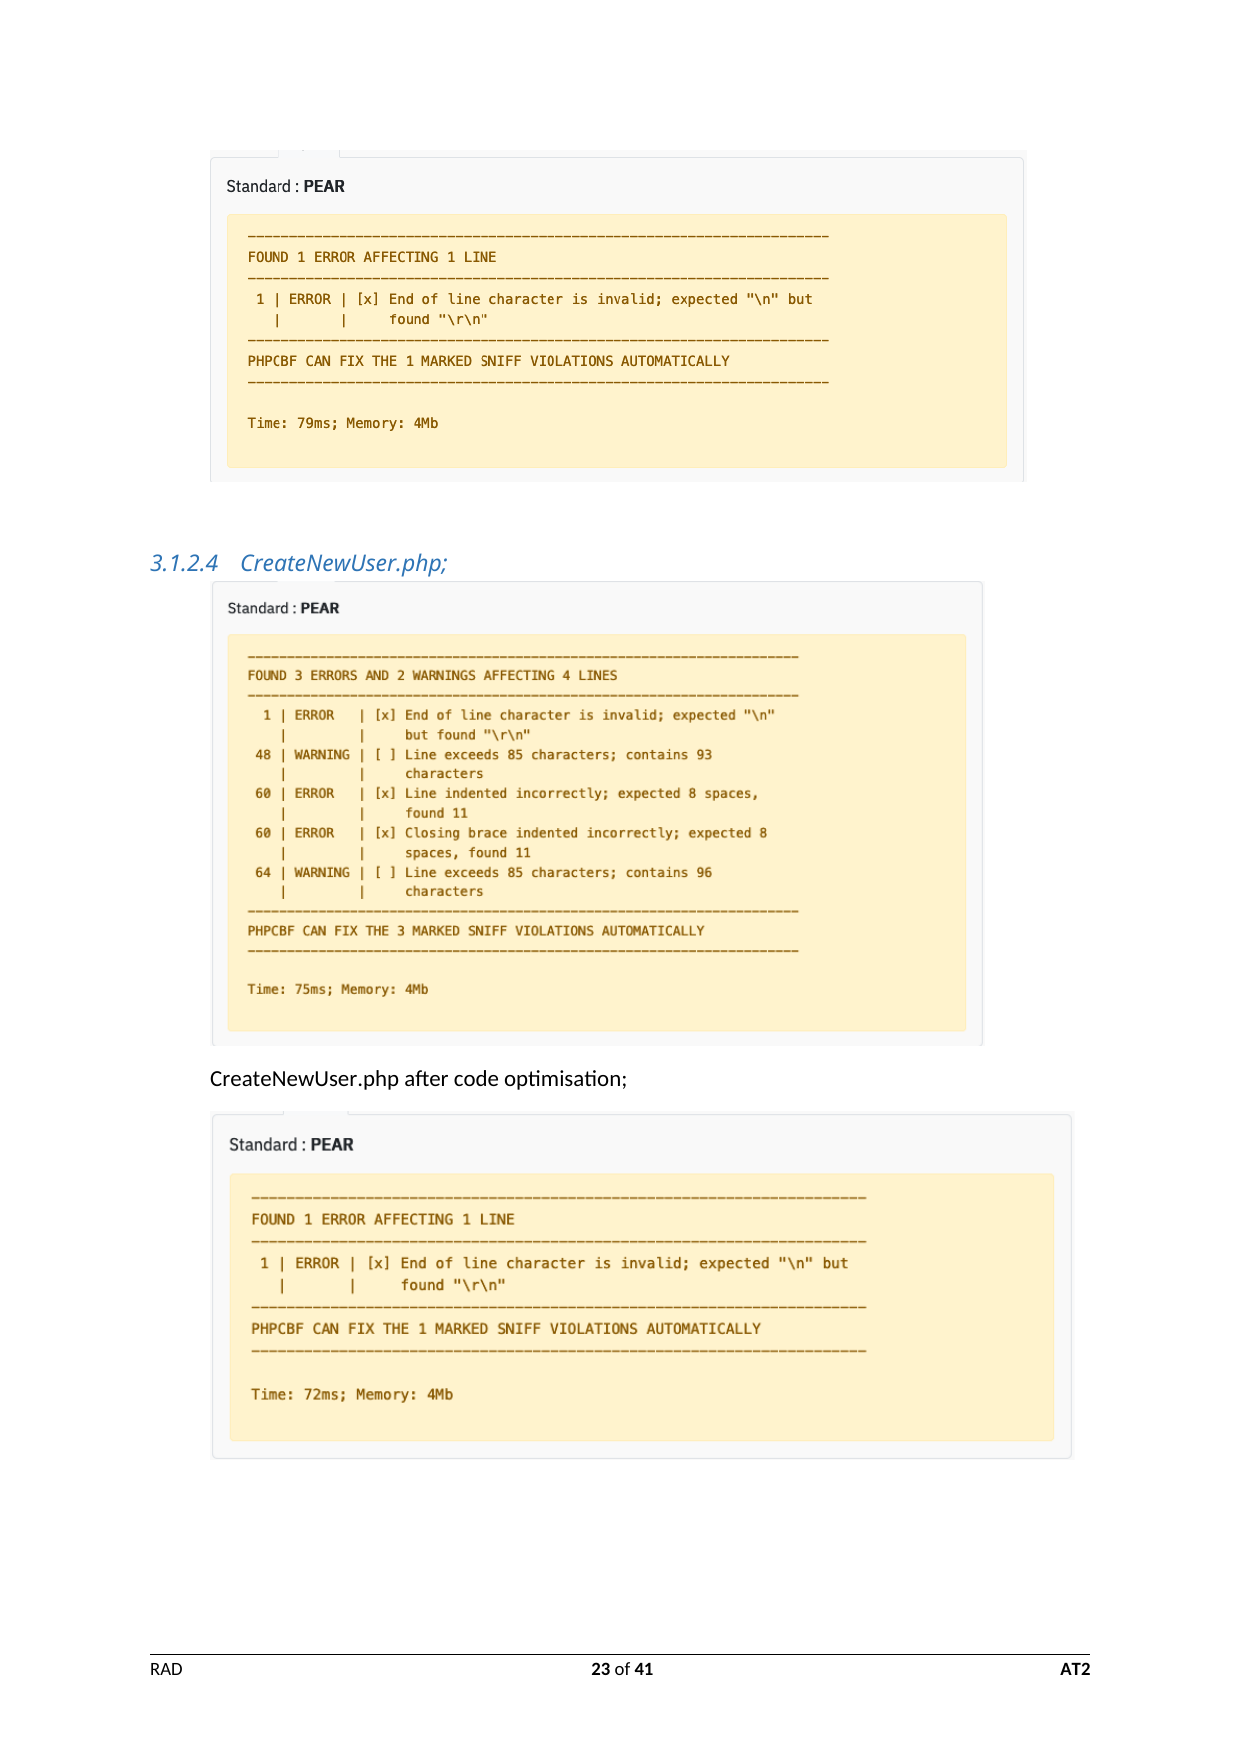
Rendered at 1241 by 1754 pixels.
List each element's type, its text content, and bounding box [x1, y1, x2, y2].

picture [210, 581, 985, 1046]
picture [210, 1111, 1075, 1460]
subtitle CreateNewUser.php; [150, 547, 1090, 578]
picture [210, 150, 1027, 482]
text CreateNewUser.php after code optimisation; [210, 1064, 1090, 1092]
